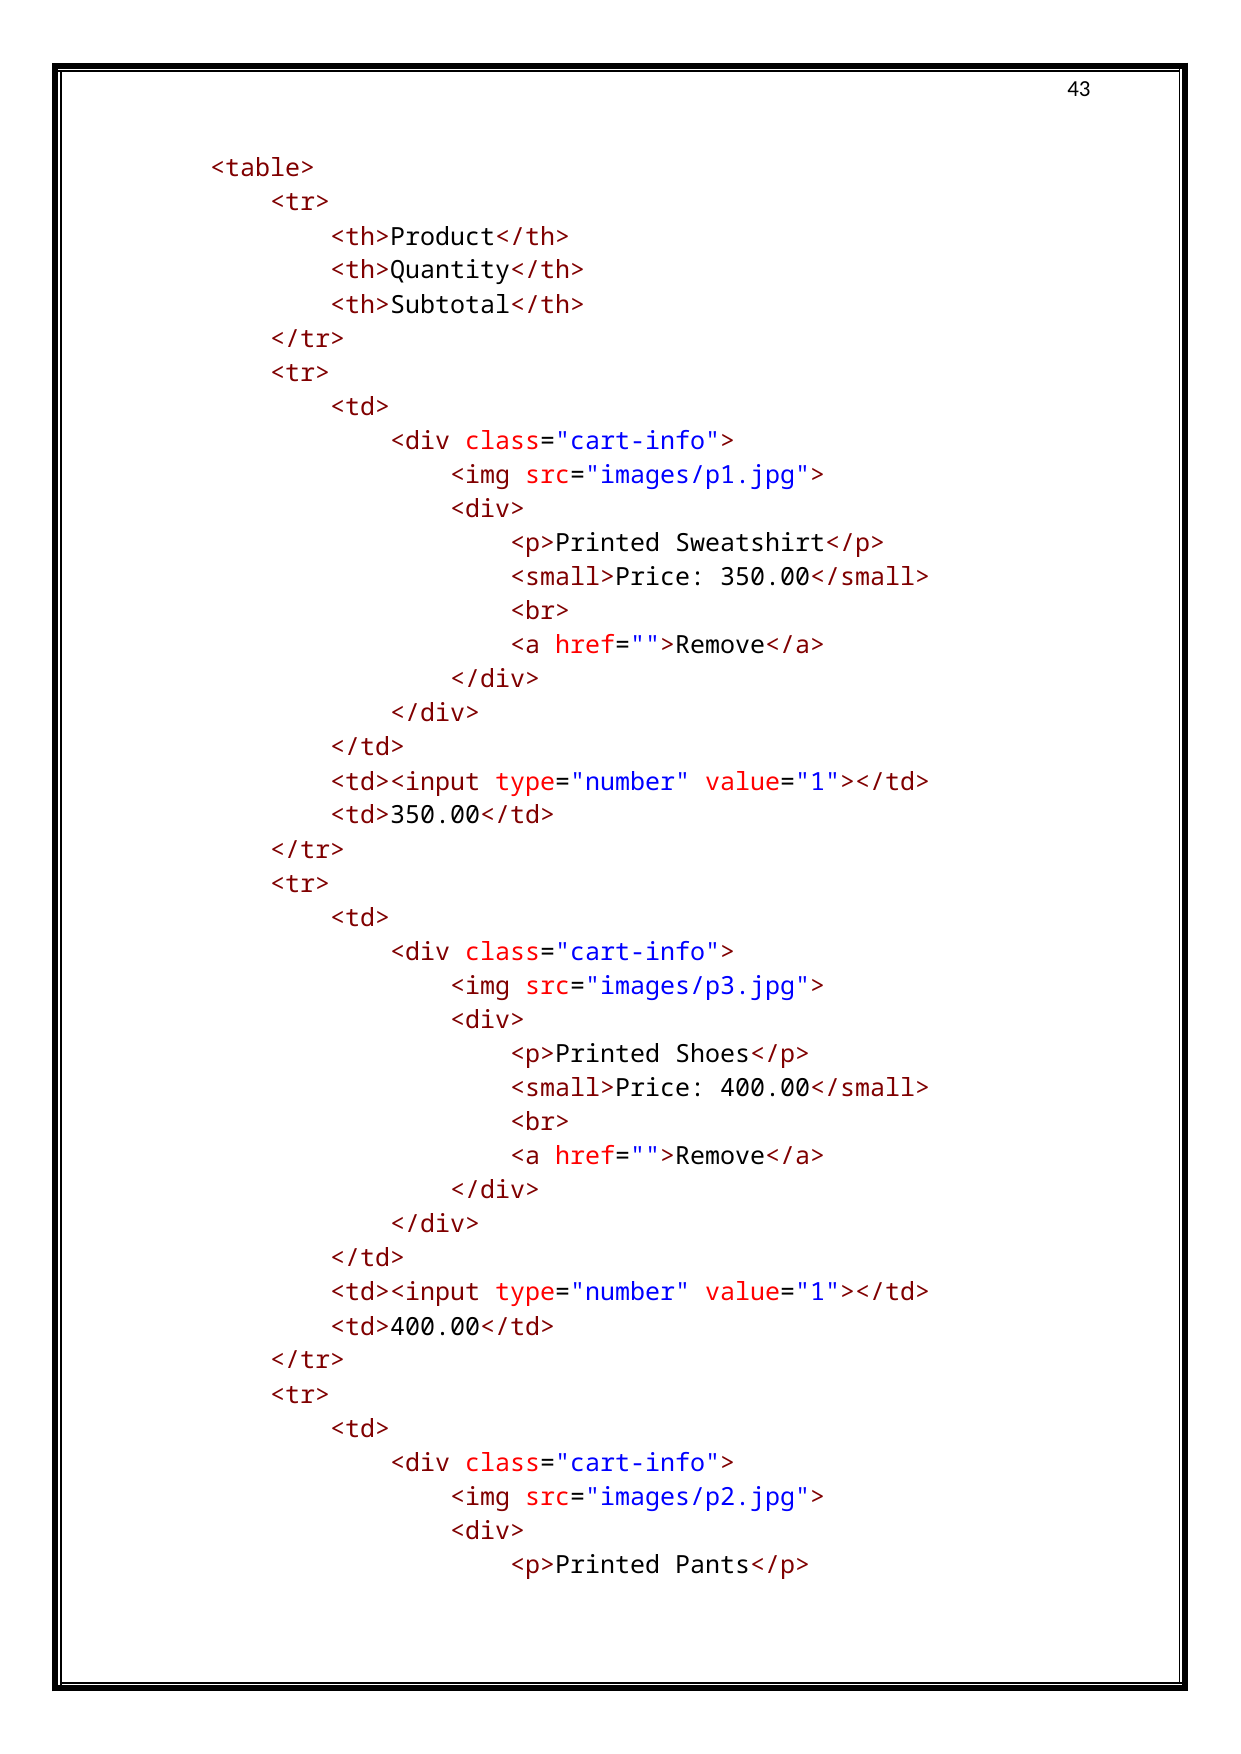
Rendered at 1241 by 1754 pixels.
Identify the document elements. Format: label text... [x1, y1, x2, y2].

text </tr> [150, 320, 1090, 354]
text <td> [150, 388, 1090, 422]
text </tr> [150, 1342, 1090, 1376]
text <td> [150, 1410, 1090, 1444]
text <tr> [150, 1376, 1090, 1410]
text <div class="cart-info"> [150, 1444, 1090, 1478]
text </div> [150, 695, 1090, 729]
text </div> [150, 661, 1090, 695]
text <div> [150, 1512, 1090, 1547]
text <img src="images/p2.jpg"> [150, 1478, 1090, 1512]
text <td>400.00</td> [150, 1308, 1090, 1342]
text <th>Product</th> [150, 218, 1090, 252]
text </div> [150, 1206, 1090, 1240]
text <td> [150, 899, 1090, 933]
text <table> [150, 150, 1090, 184]
text <small>Price: 350.00</small> [150, 559, 1090, 593]
text <tr> [150, 184, 1090, 218]
text </td> [150, 1240, 1090, 1274]
text <img src="images/p1.jpg"> [150, 457, 1090, 491]
text <br> [150, 593, 1090, 627]
text <tr> [150, 865, 1090, 899]
text <div class="cart-info"> [150, 422, 1090, 457]
text <small>Price: 400.00</small> [150, 1070, 1090, 1104]
text </tr> [150, 831, 1090, 865]
text <div> [150, 491, 1090, 525]
text <br> [150, 1104, 1090, 1138]
text <p>Printed Shoes</p> [150, 1036, 1090, 1070]
text <td>350.00</td> [150, 797, 1090, 831]
text <th>Quantity</th> [150, 252, 1090, 286]
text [150, 1274, 1090, 1308]
text <div> [150, 1002, 1090, 1036]
text <img src="images/p3.jpg"> [150, 967, 1090, 1002]
text <a href="">Remove</a> [150, 627, 1090, 661]
text <a href="">Remove</a> [150, 1138, 1090, 1172]
text <p>Printed Sweatshirt</p> [150, 525, 1090, 559]
text <td><input type="number" value="1"></td> [150, 763, 1090, 797]
text <div class="cart-info"> [150, 933, 1090, 967]
text <tr> [150, 354, 1090, 388]
text </div> [150, 1172, 1090, 1206]
text </td> [150, 729, 1090, 763]
text <th>Subtotal</th> [150, 286, 1090, 320]
text <p>Printed Pants</p> [150, 1547, 1090, 1581]
